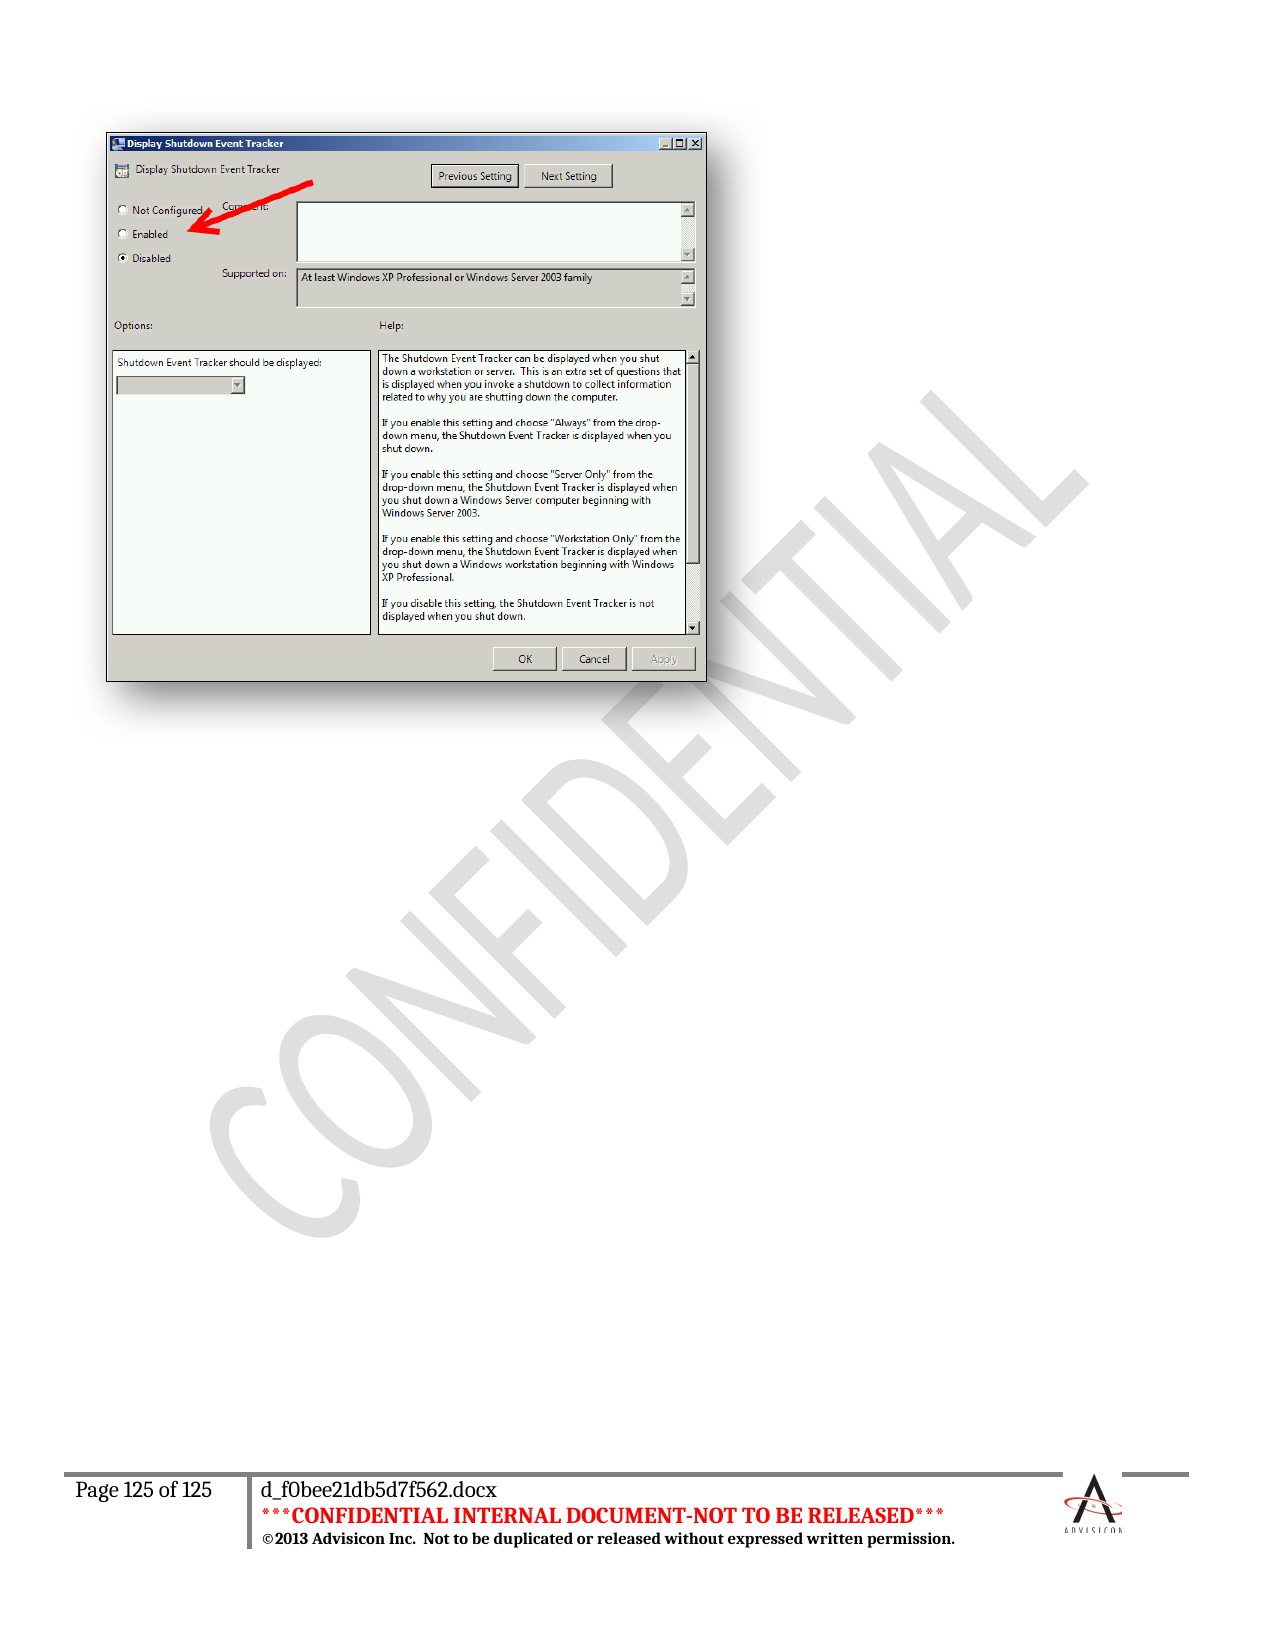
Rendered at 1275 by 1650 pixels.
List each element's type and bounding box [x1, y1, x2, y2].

picture [107, 133, 706, 681]
picture [1062, 1472, 1086, 1507]
